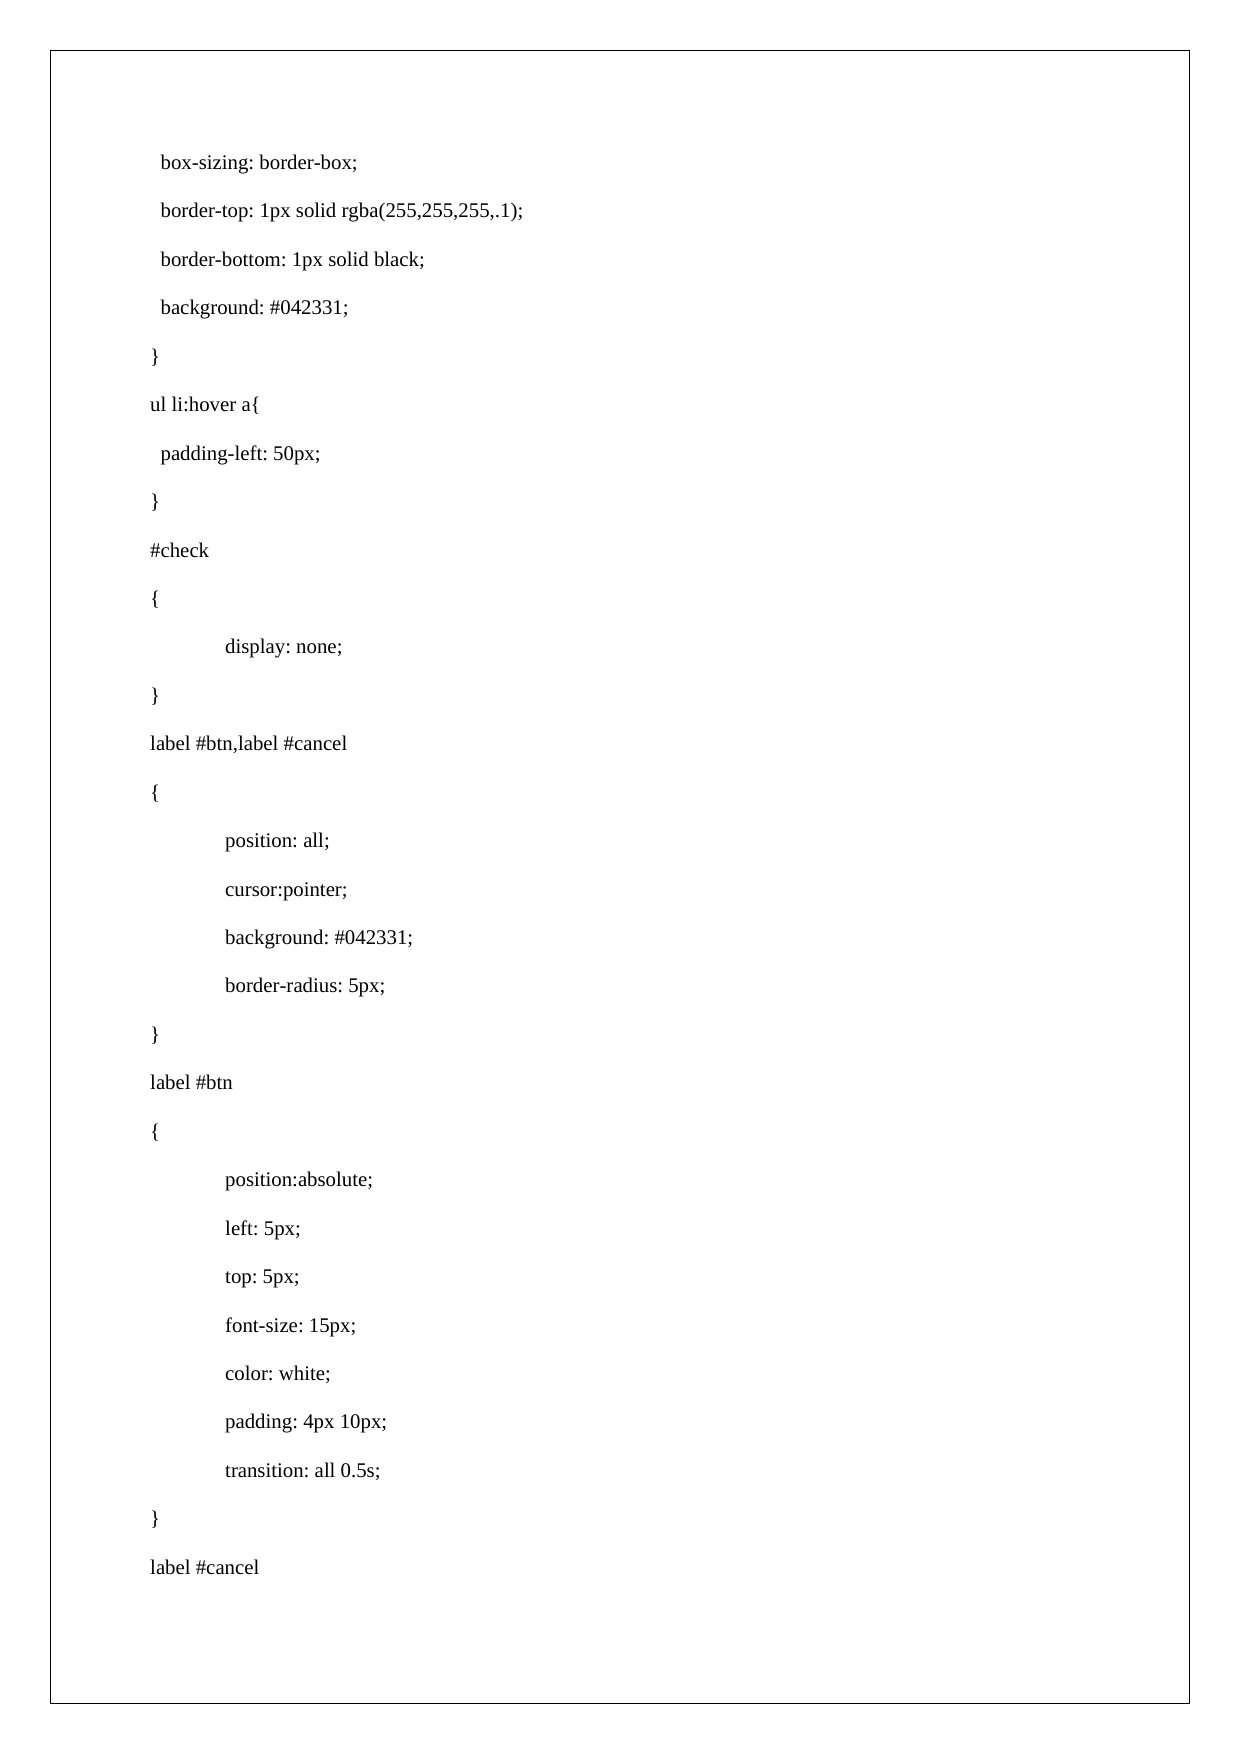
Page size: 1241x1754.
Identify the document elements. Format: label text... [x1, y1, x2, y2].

text label #btn [150, 1070, 1090, 1094]
text } [150, 1022, 1090, 1046]
text position:absolute; [150, 1167, 1090, 1191]
text { [150, 1119, 1090, 1143]
text display: none; [150, 634, 1090, 658]
text ul li:hover a{ [150, 392, 1090, 416]
text } [150, 489, 1090, 513]
text { [150, 586, 1090, 610]
text border-bottom: 1px solid black; [150, 247, 1090, 271]
text background: #042331; [150, 295, 1090, 319]
text border-radius: 5px; [150, 973, 1090, 997]
text position: all; [150, 828, 1090, 852]
text background: #042331; [150, 925, 1090, 949]
text } [150, 683, 1090, 707]
text { [150, 780, 1090, 804]
text box-sizing: border-box; [150, 150, 1090, 174]
text } [150, 1506, 1090, 1530]
text font-size: 15px; [150, 1312, 1090, 1337]
text left: 5px; [150, 1216, 1090, 1240]
text #check [150, 537, 1090, 562]
text padding-left: 50px; [150, 441, 1090, 465]
text color: white; [150, 1361, 1090, 1385]
text border-top: 1px solid rgba(255,255,255,.1); [150, 198, 1090, 222]
text transition: all 0.5s; [150, 1458, 1090, 1482]
text top: 5px; [150, 1264, 1090, 1288]
text cursor:pointer; [150, 877, 1090, 901]
text padding: 4px 10px; [150, 1409, 1090, 1433]
text label #cancel [150, 1555, 1090, 1579]
text label #btn,label #cancel [150, 731, 1090, 755]
text } [150, 344, 1090, 368]
